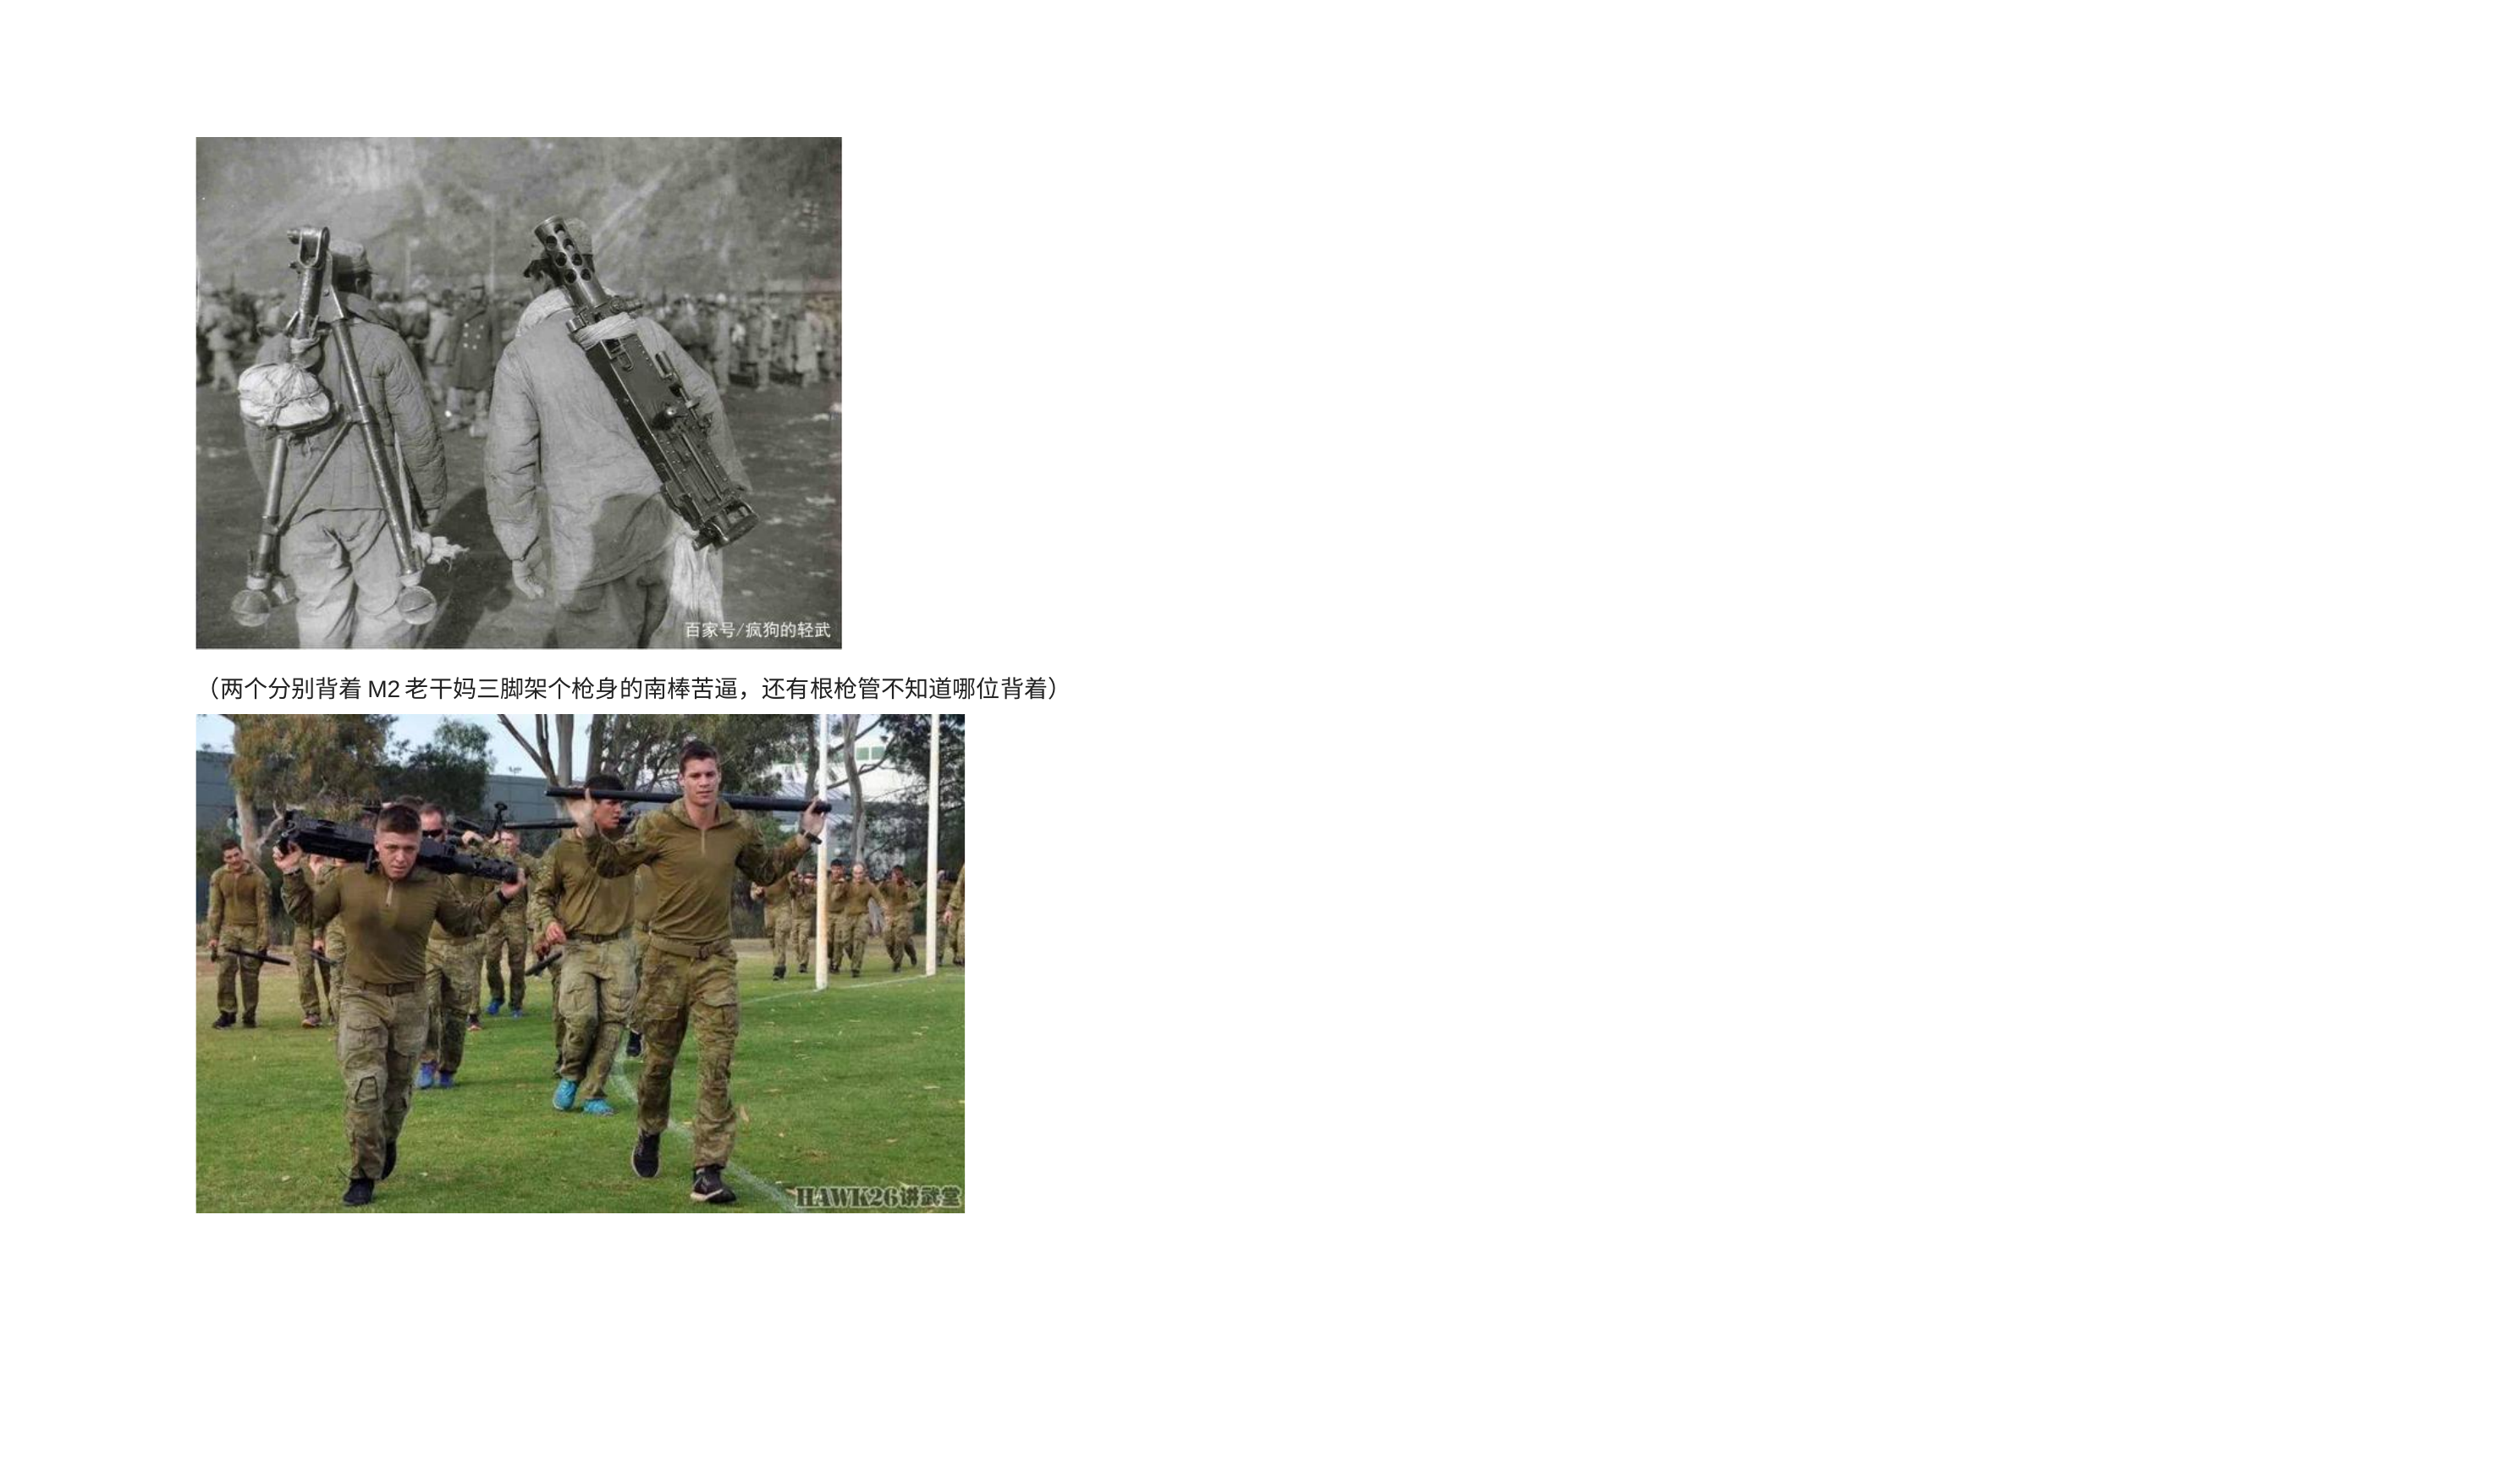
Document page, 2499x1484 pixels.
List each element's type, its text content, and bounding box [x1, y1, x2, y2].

picture [195, 714, 966, 1213]
picture [195, 137, 843, 650]
text （两个分别背着M2老干妈三脚架个枪身的南棒苦逼，还有根枪管不知道哪位背着） [159, 659, 2340, 714]
